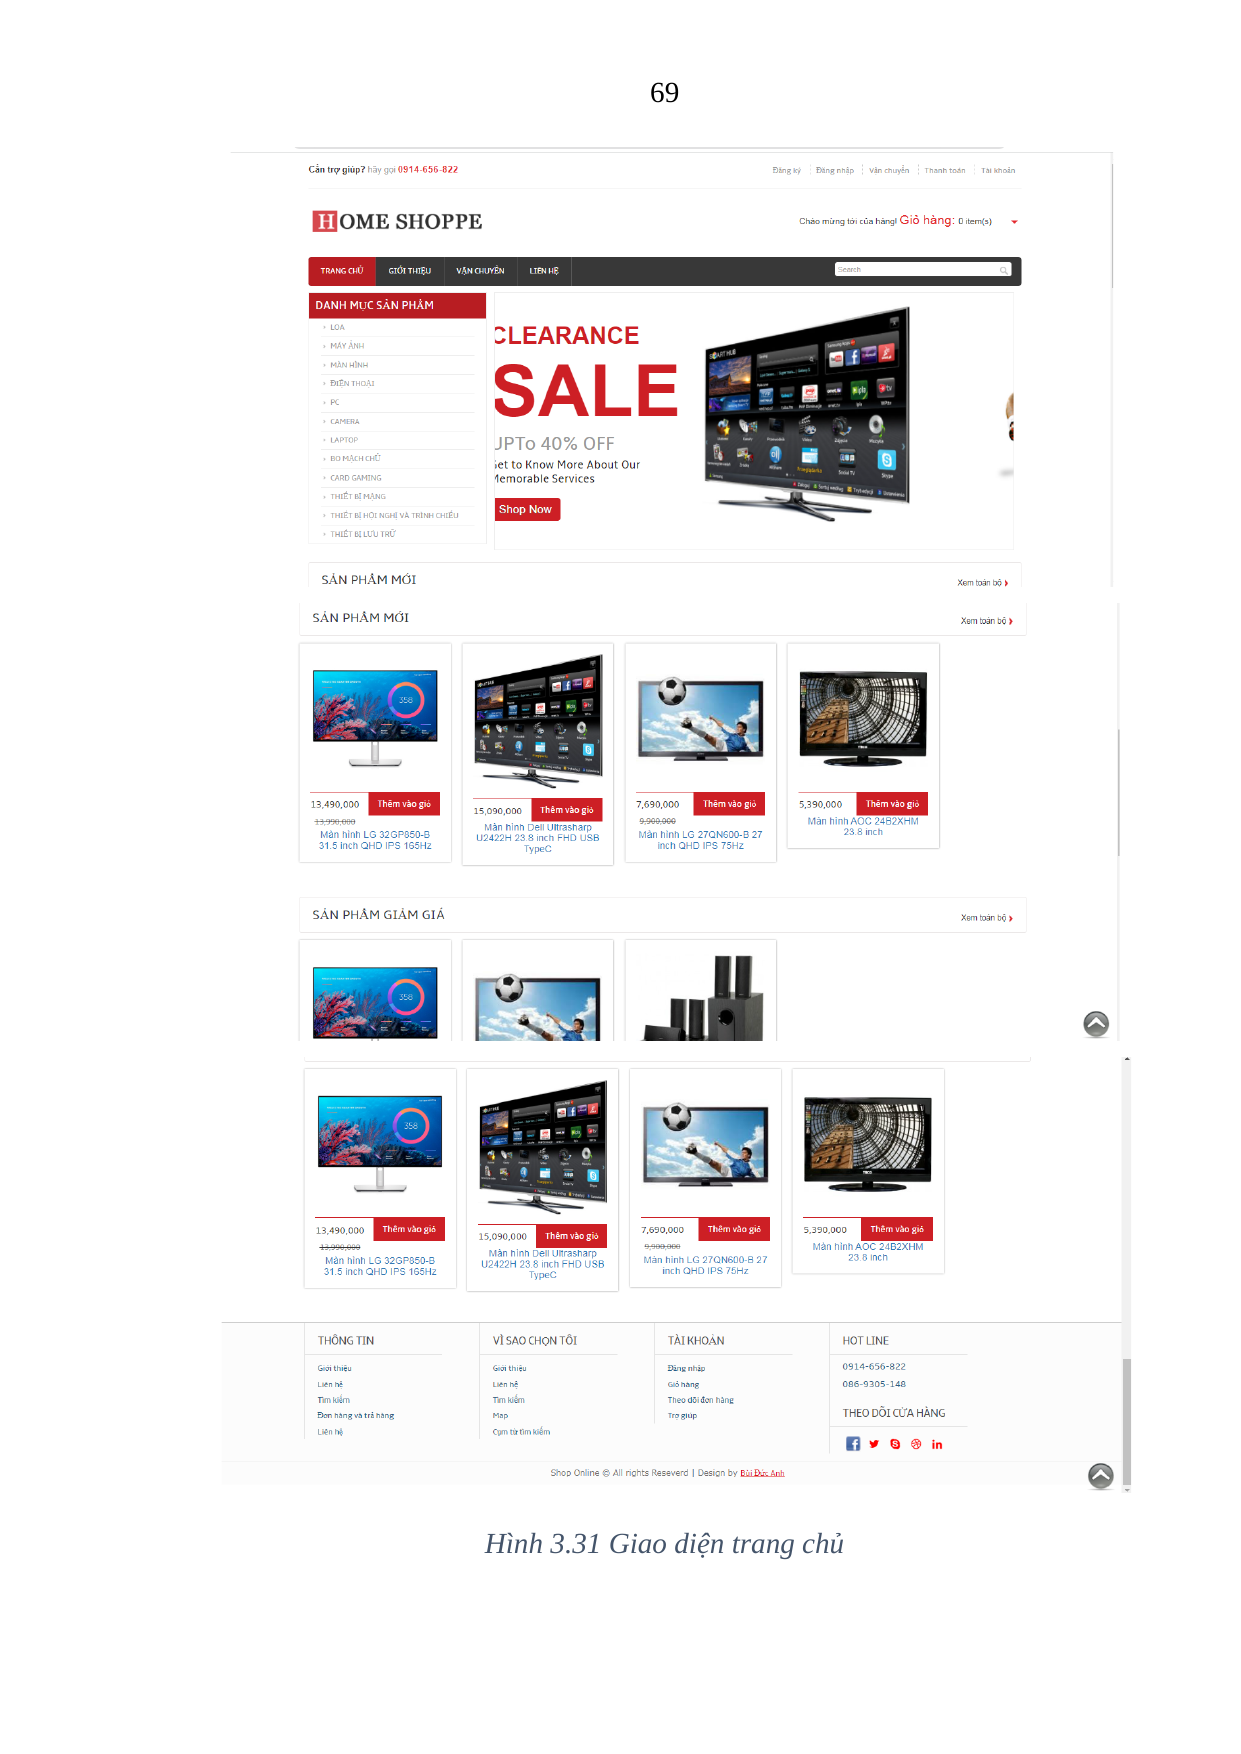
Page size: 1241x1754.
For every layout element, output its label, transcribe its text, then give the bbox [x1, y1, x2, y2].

picture [224, 603, 1120, 1041]
picture [221, 1057, 1132, 1493]
picture [230, 147, 1114, 587]
